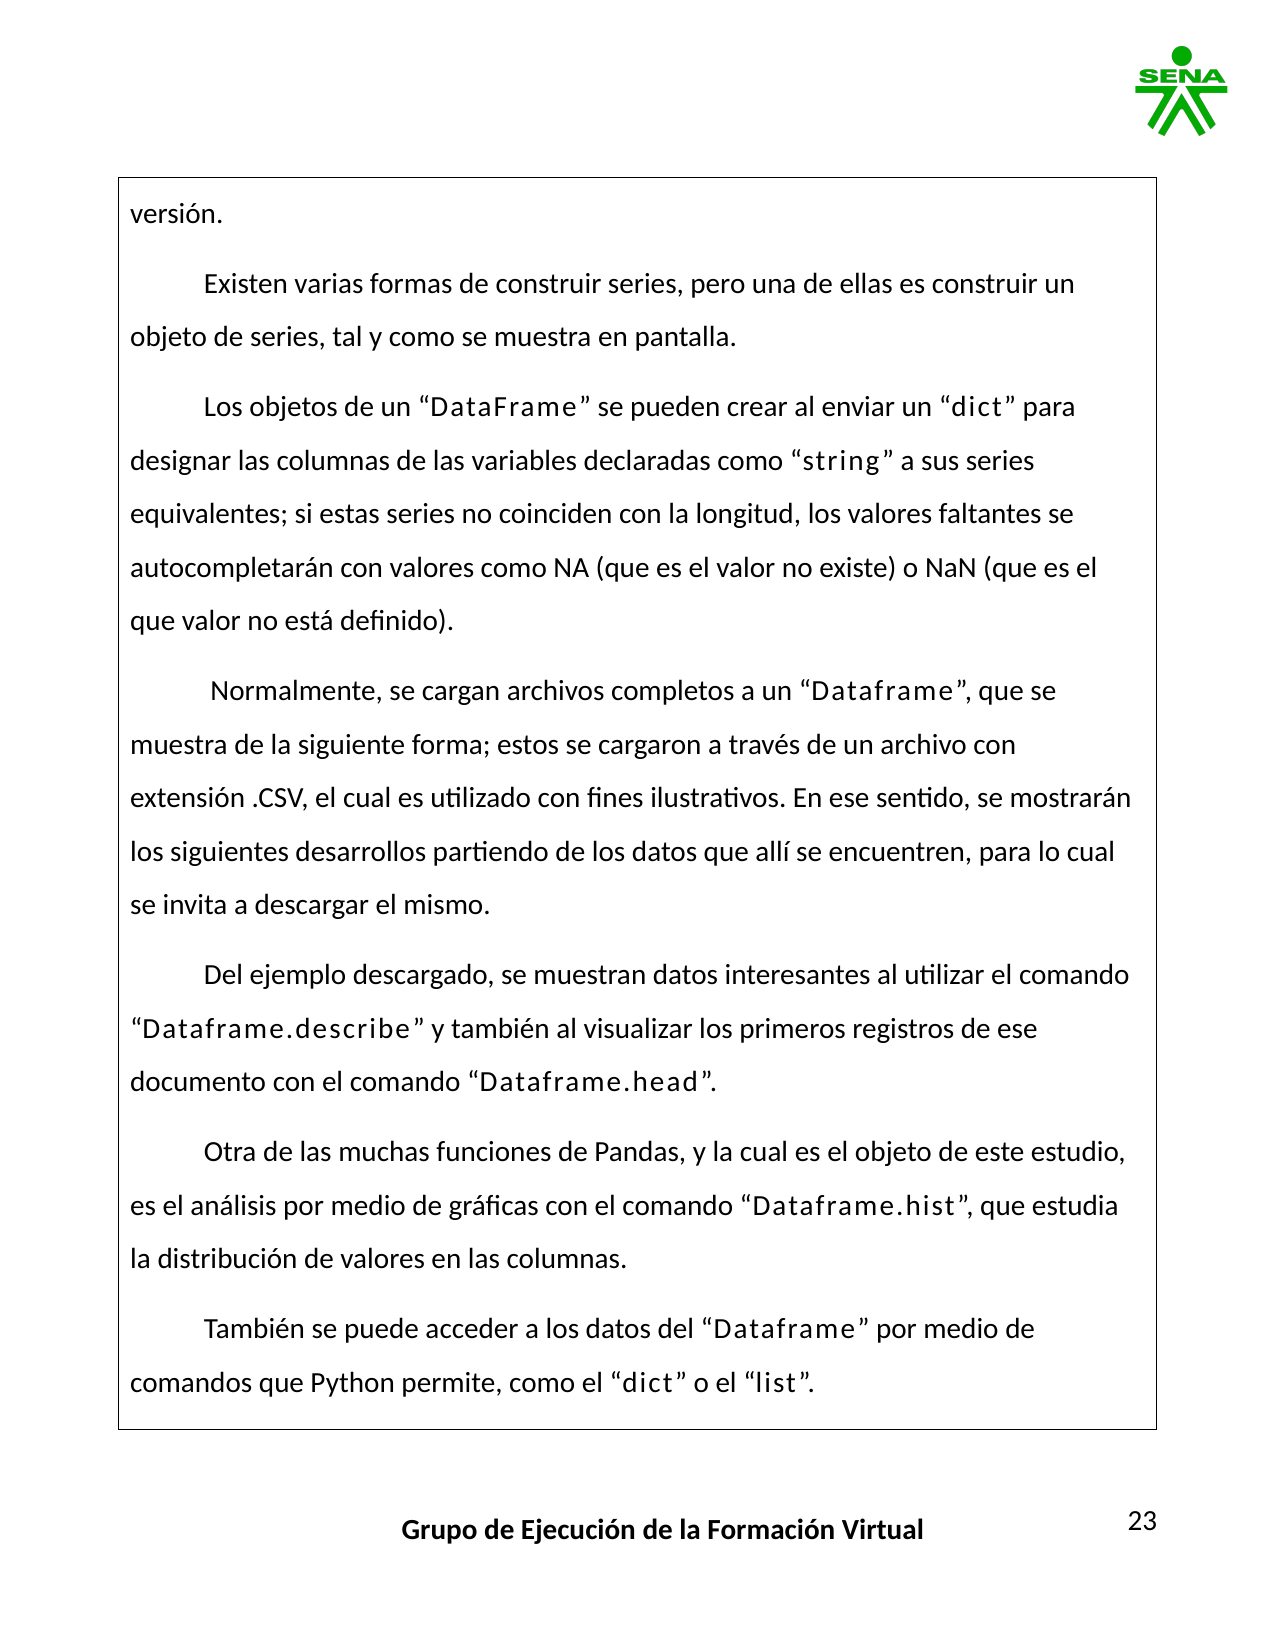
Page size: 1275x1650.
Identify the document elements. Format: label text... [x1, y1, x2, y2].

picture [1135, 46, 1228, 136]
